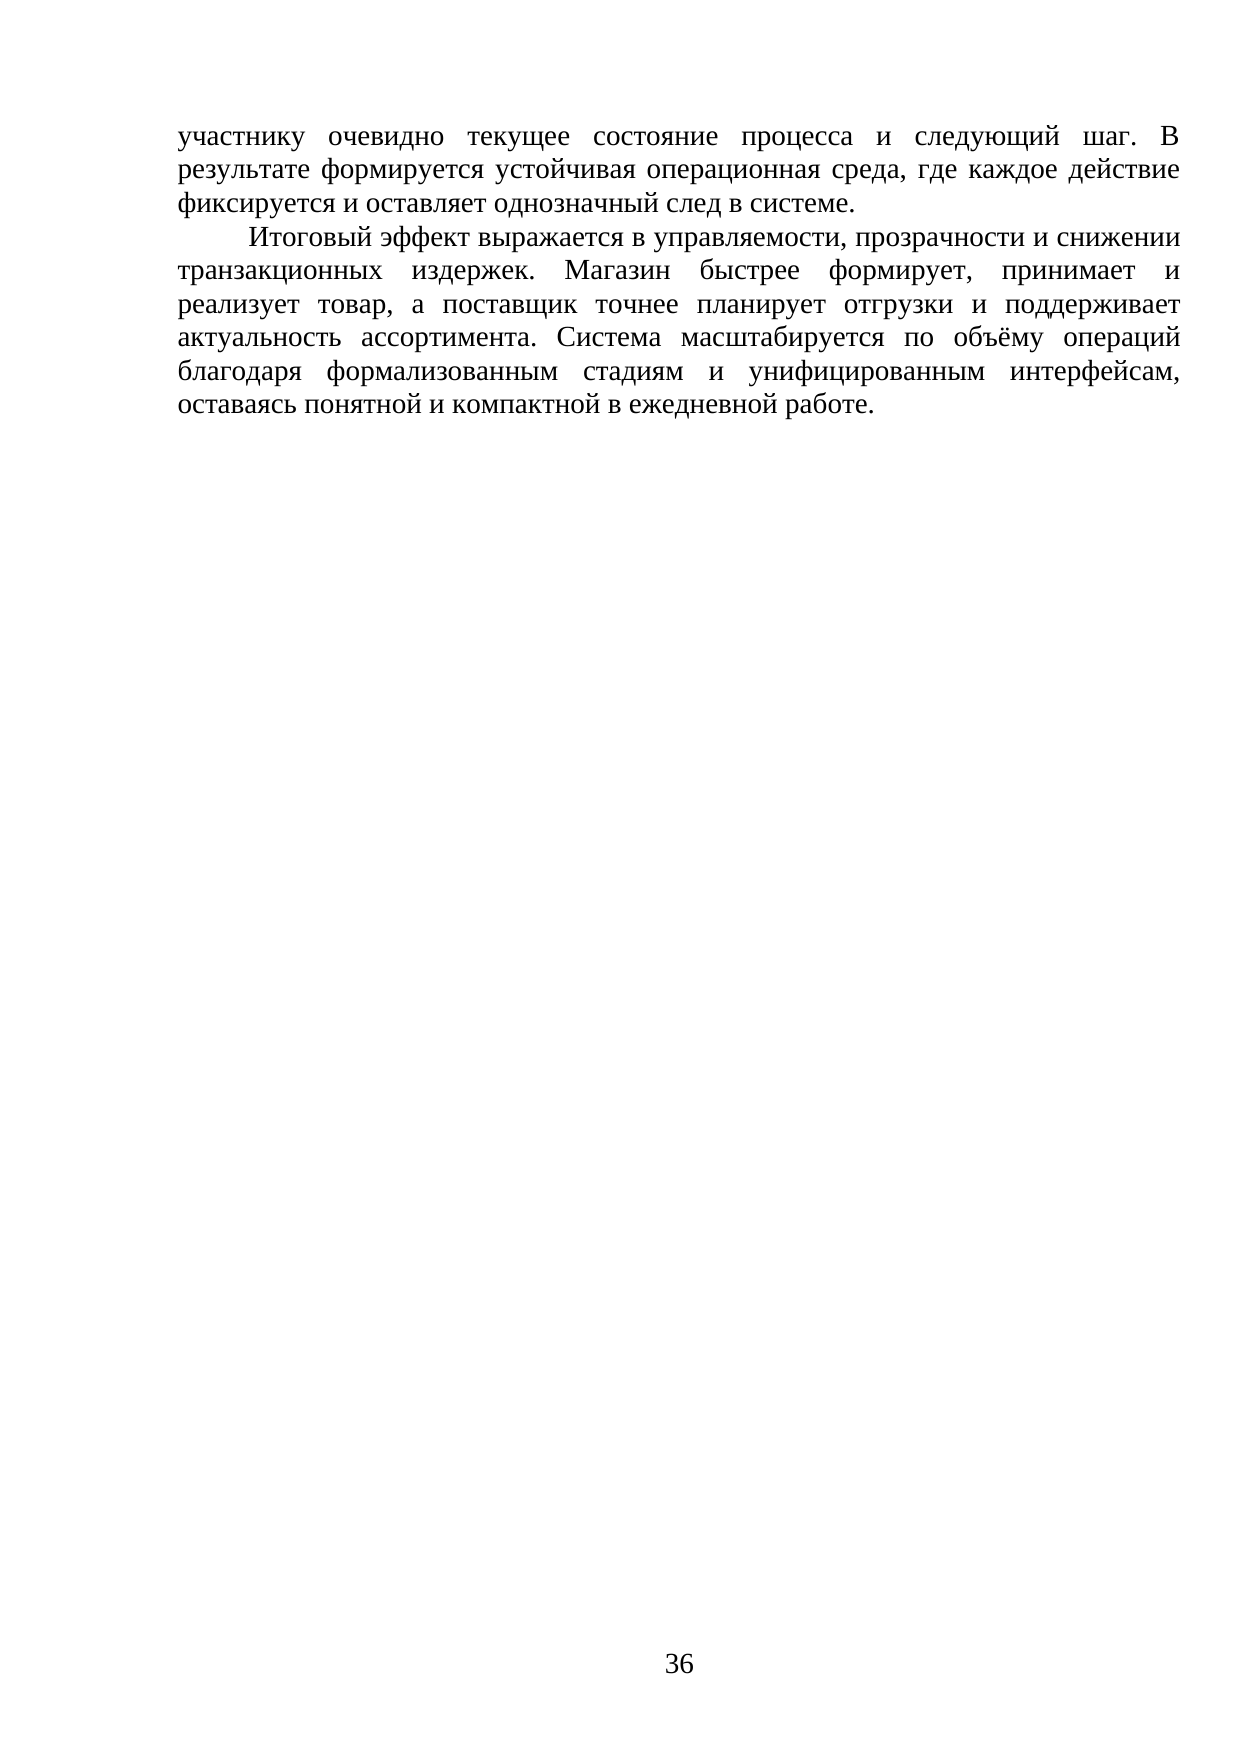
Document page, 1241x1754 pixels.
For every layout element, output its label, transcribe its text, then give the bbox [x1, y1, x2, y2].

text Итоговый эффект выражается в управляемости, прозрачности и снижении транзакционных издержек. Магазин быстрее формирует, принимает и реализует товар, а поставщик точнее планирует отгрузки и поддерживает актуальность ассортимента. Система масштабируется по объёму операций благодаря формализованным стадиям и унифицированным интерфейсам, оставаясь понятной и компактной в ежедневной работе. [177, 219, 1181, 420]
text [177, 118, 1181, 219]
